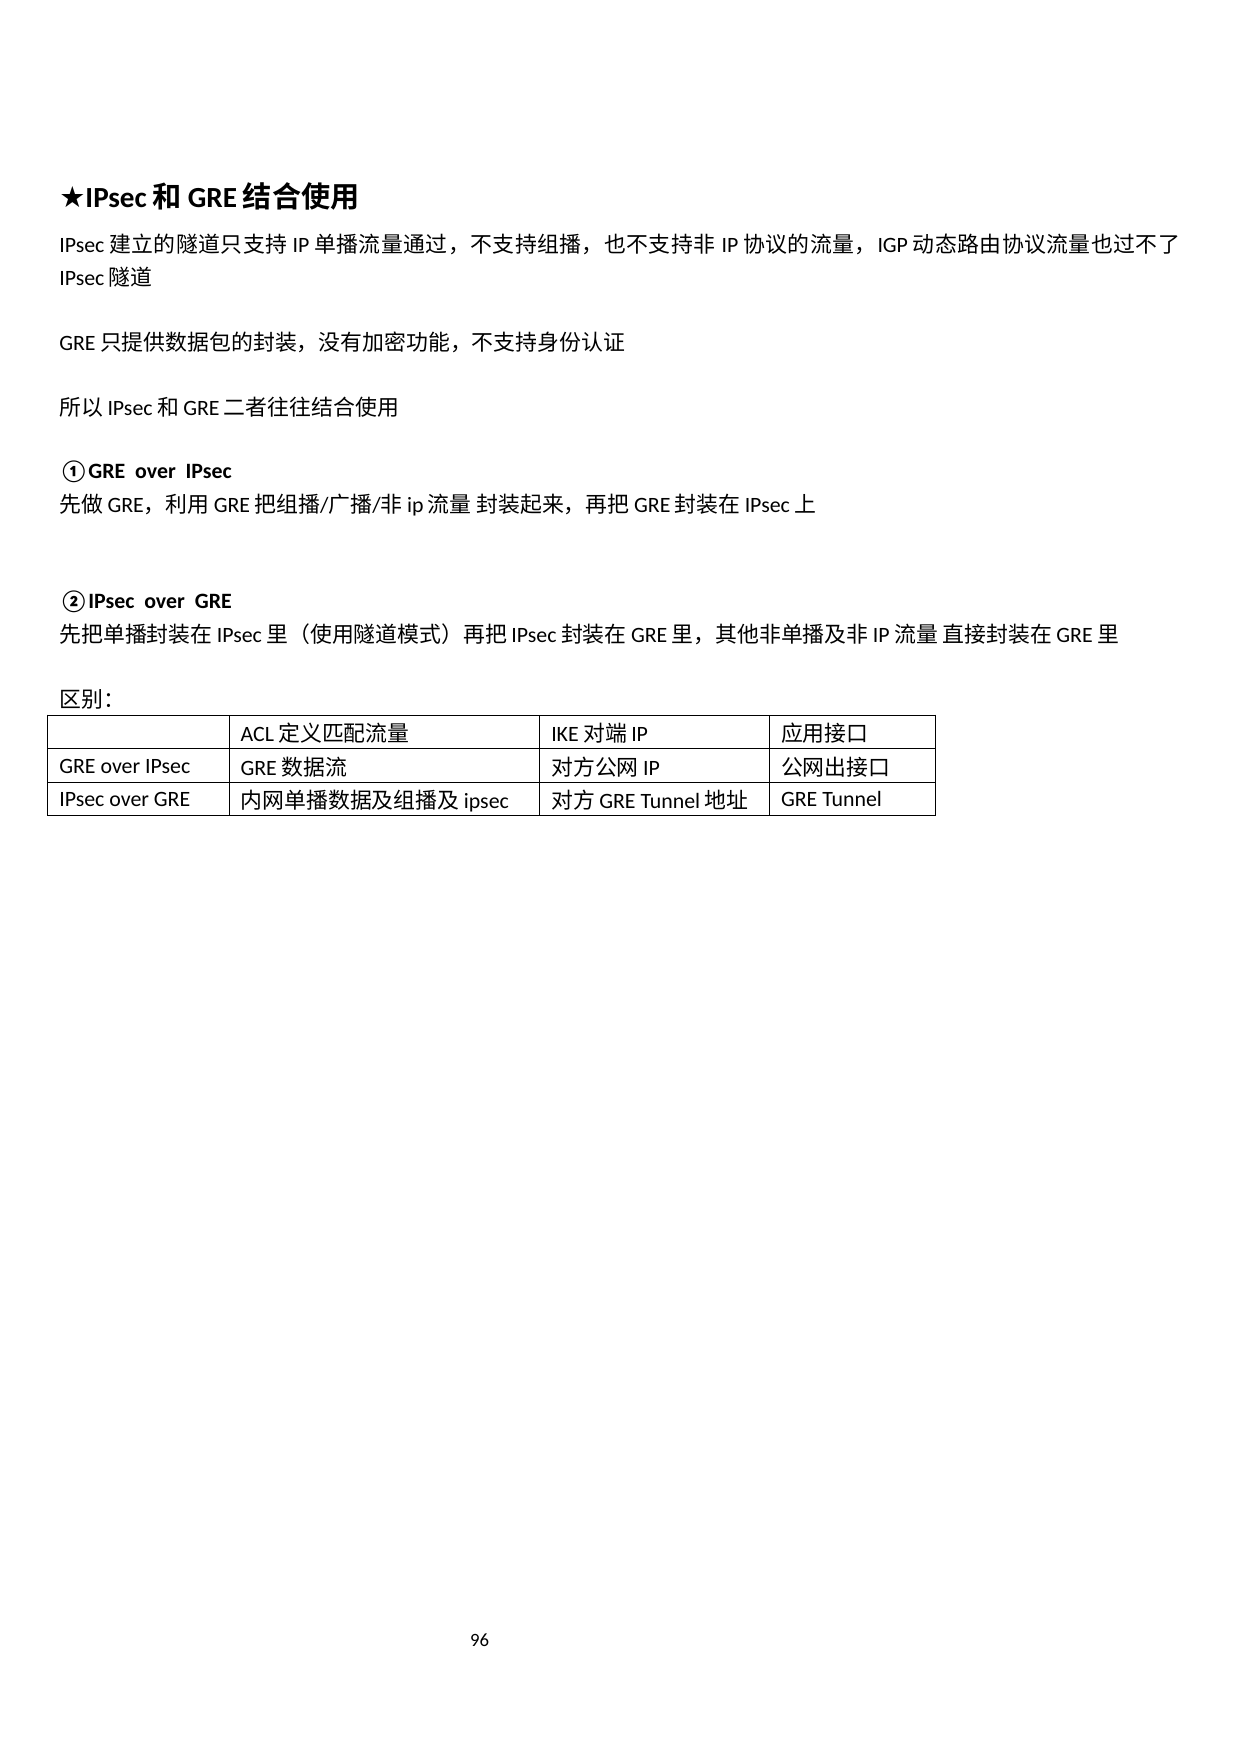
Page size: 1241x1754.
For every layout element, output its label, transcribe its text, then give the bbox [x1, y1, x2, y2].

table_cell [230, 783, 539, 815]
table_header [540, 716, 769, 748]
text 先把单播封装在IPsec里（使用隧道模式）再把IPsec封装在GRE里，其他非单播及非IP流量 直接封装在GRE里 [59, 617, 1181, 649]
text 所以IPsec和GRE二者往往结合使用 [59, 389, 1181, 422]
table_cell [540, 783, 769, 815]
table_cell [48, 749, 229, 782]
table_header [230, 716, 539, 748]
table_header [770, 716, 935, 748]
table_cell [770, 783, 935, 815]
text ★IPsec和GRE结合使用 [59, 162, 1181, 227]
text 区别： [59, 682, 1181, 714]
text GRE只提供数据包的封装，没有加密功能，不支持身份认证 [59, 324, 1181, 357]
text ①GRE over IPsec [59, 454, 1181, 487]
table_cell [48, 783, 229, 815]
text 先做GRE，利用GRE把组播/广播/非ip流量 封装起来，再把GRE封装在IPsec上 [59, 487, 1181, 519]
text ②IPsec over GRE [59, 584, 1181, 617]
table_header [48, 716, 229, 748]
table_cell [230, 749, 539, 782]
text IPsec建立的隧道只支持IP单播流量通过，不支持组播，也不支持非IP协议的流量，IGP动态路由协议流量也过不了IPsec隧道 [59, 227, 1181, 292]
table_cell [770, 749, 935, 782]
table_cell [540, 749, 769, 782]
